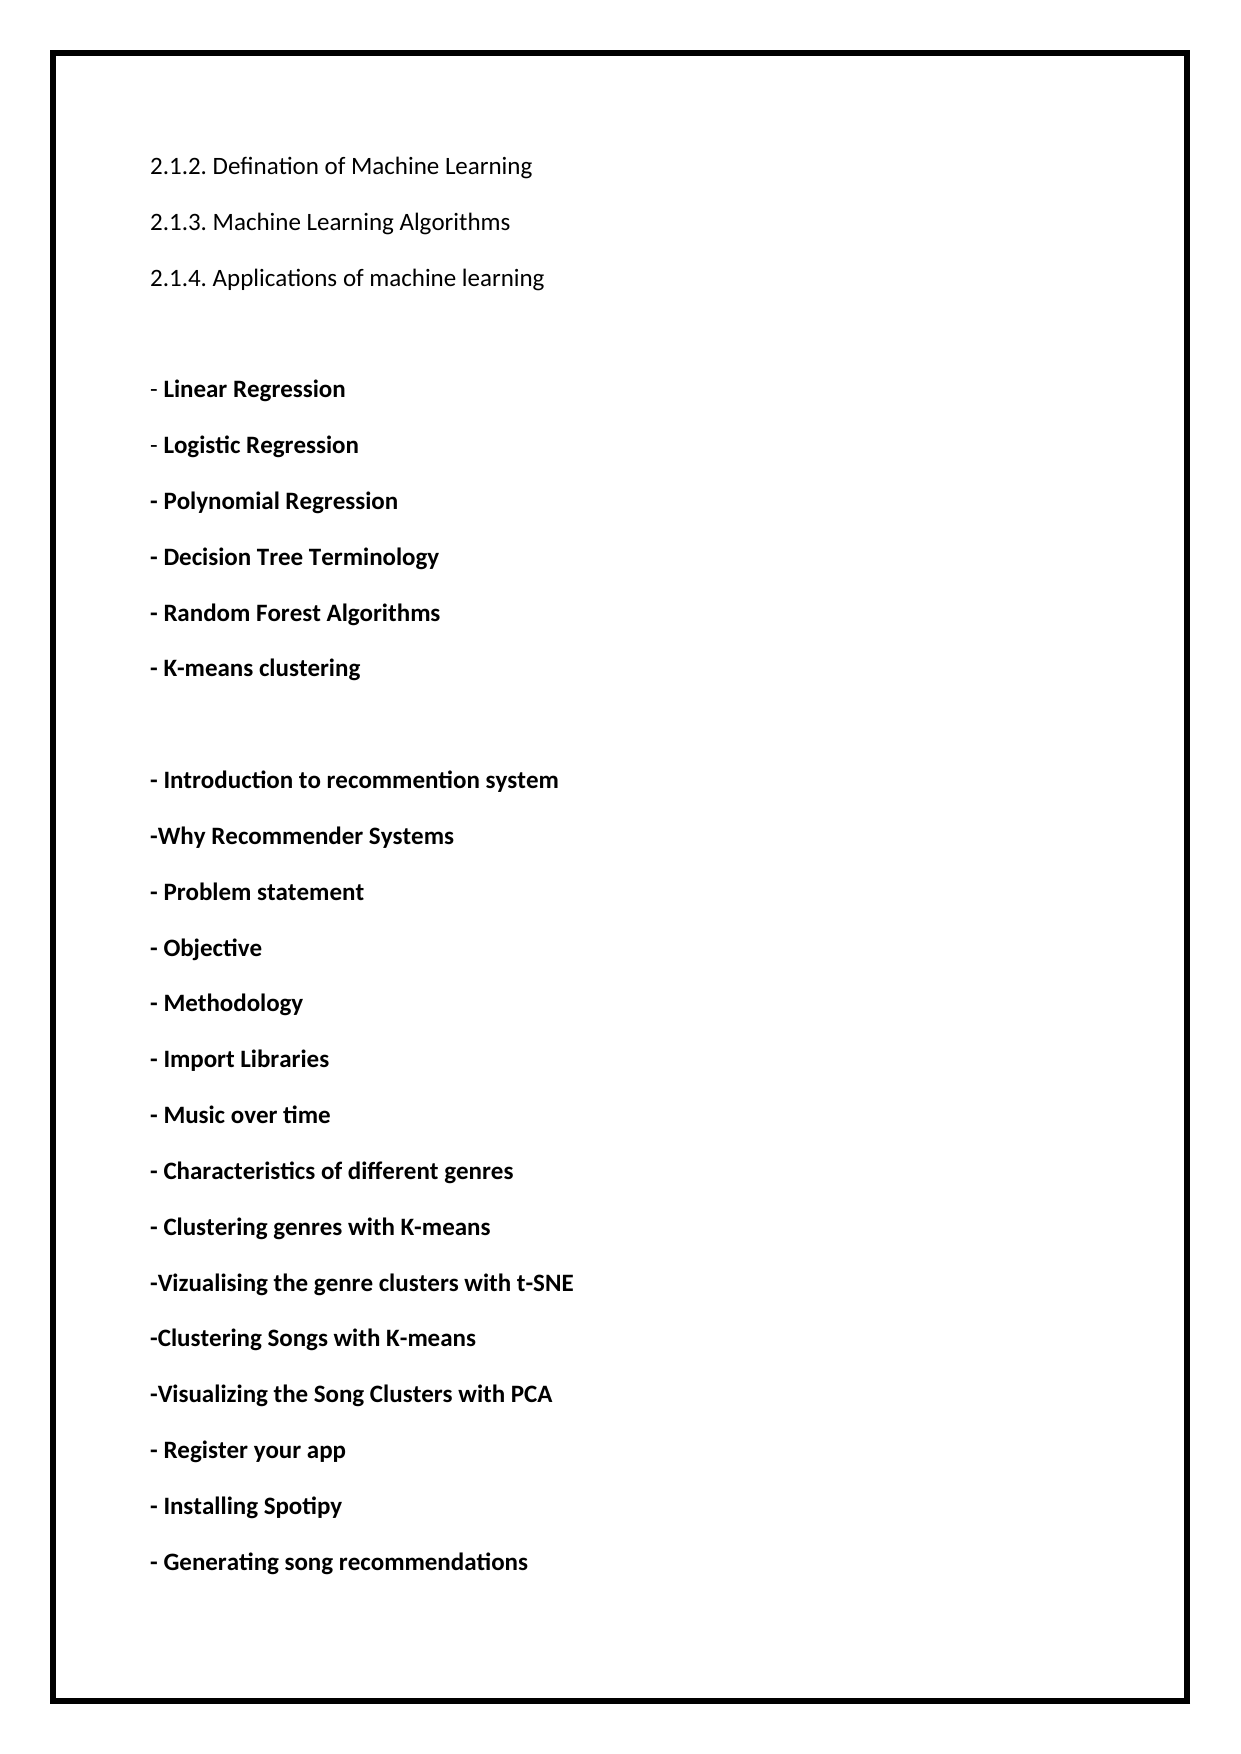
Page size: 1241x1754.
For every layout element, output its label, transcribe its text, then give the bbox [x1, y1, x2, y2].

text - Problem statement [150, 876, 1090, 906]
text 2.1.2. Defination of Machine Learning [150, 150, 1090, 181]
text - K-means clustering [150, 652, 1090, 683]
text 2.1.3. Machine Learning Algorithms [150, 206, 1090, 236]
text - Characteristics of different genres [150, 1155, 1090, 1186]
text - Linear Regression [150, 373, 1090, 404]
text -Why Recommender Systems [150, 820, 1090, 851]
text -Vizualising the genre clusters with t-SNE [150, 1267, 1090, 1297]
text - Import Libraries [150, 1043, 1090, 1074]
text - Introduction to recommention system [150, 764, 1090, 795]
text - Logistic Regression [150, 429, 1090, 460]
text 2.1.4. Applications of machine learning [150, 262, 1090, 292]
text - Random Forest Algorithms [150, 597, 1090, 627]
text -Clustering Songs with K-means [150, 1322, 1090, 1353]
text - Generating song recommendations [150, 1546, 1090, 1576]
text - Objective [150, 932, 1090, 962]
text - Music over time [150, 1099, 1090, 1130]
text - Polynomial Regression [150, 485, 1090, 516]
text -Visualizing the Song Clusters with PCA [150, 1378, 1090, 1409]
text - Methodology [150, 987, 1090, 1018]
text - Decision Tree Terminology [150, 541, 1090, 571]
text - Installing Spotipy [150, 1490, 1090, 1521]
text - Clustering genres with K-means [150, 1211, 1090, 1241]
text - Register your app [150, 1434, 1090, 1465]
